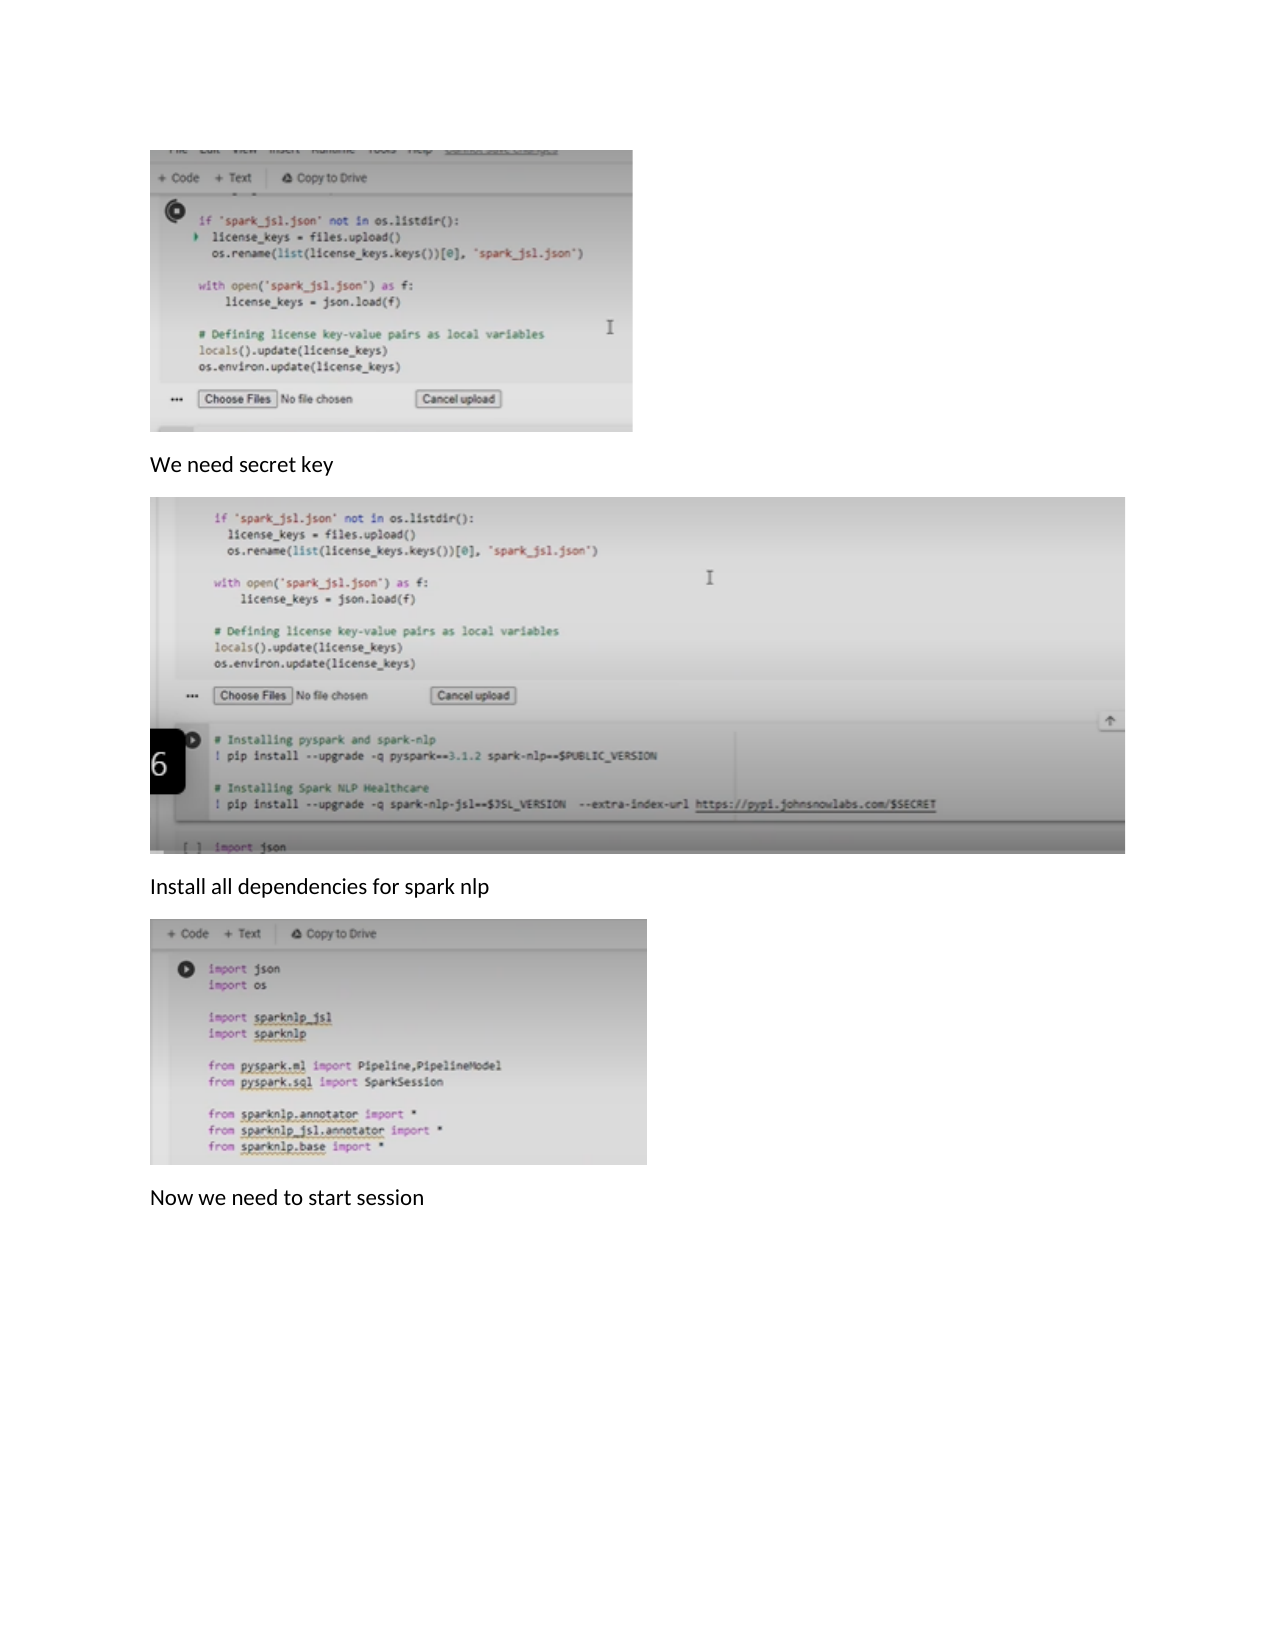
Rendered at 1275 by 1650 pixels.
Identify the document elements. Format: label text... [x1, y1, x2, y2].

text Install all dependencies for spark nlp [150, 872, 1125, 901]
text Now we need to start session [150, 1183, 1125, 1212]
picture [150, 919, 647, 1165]
picture [150, 150, 633, 432]
picture [150, 497, 1125, 854]
text We need secret key [150, 450, 1125, 478]
